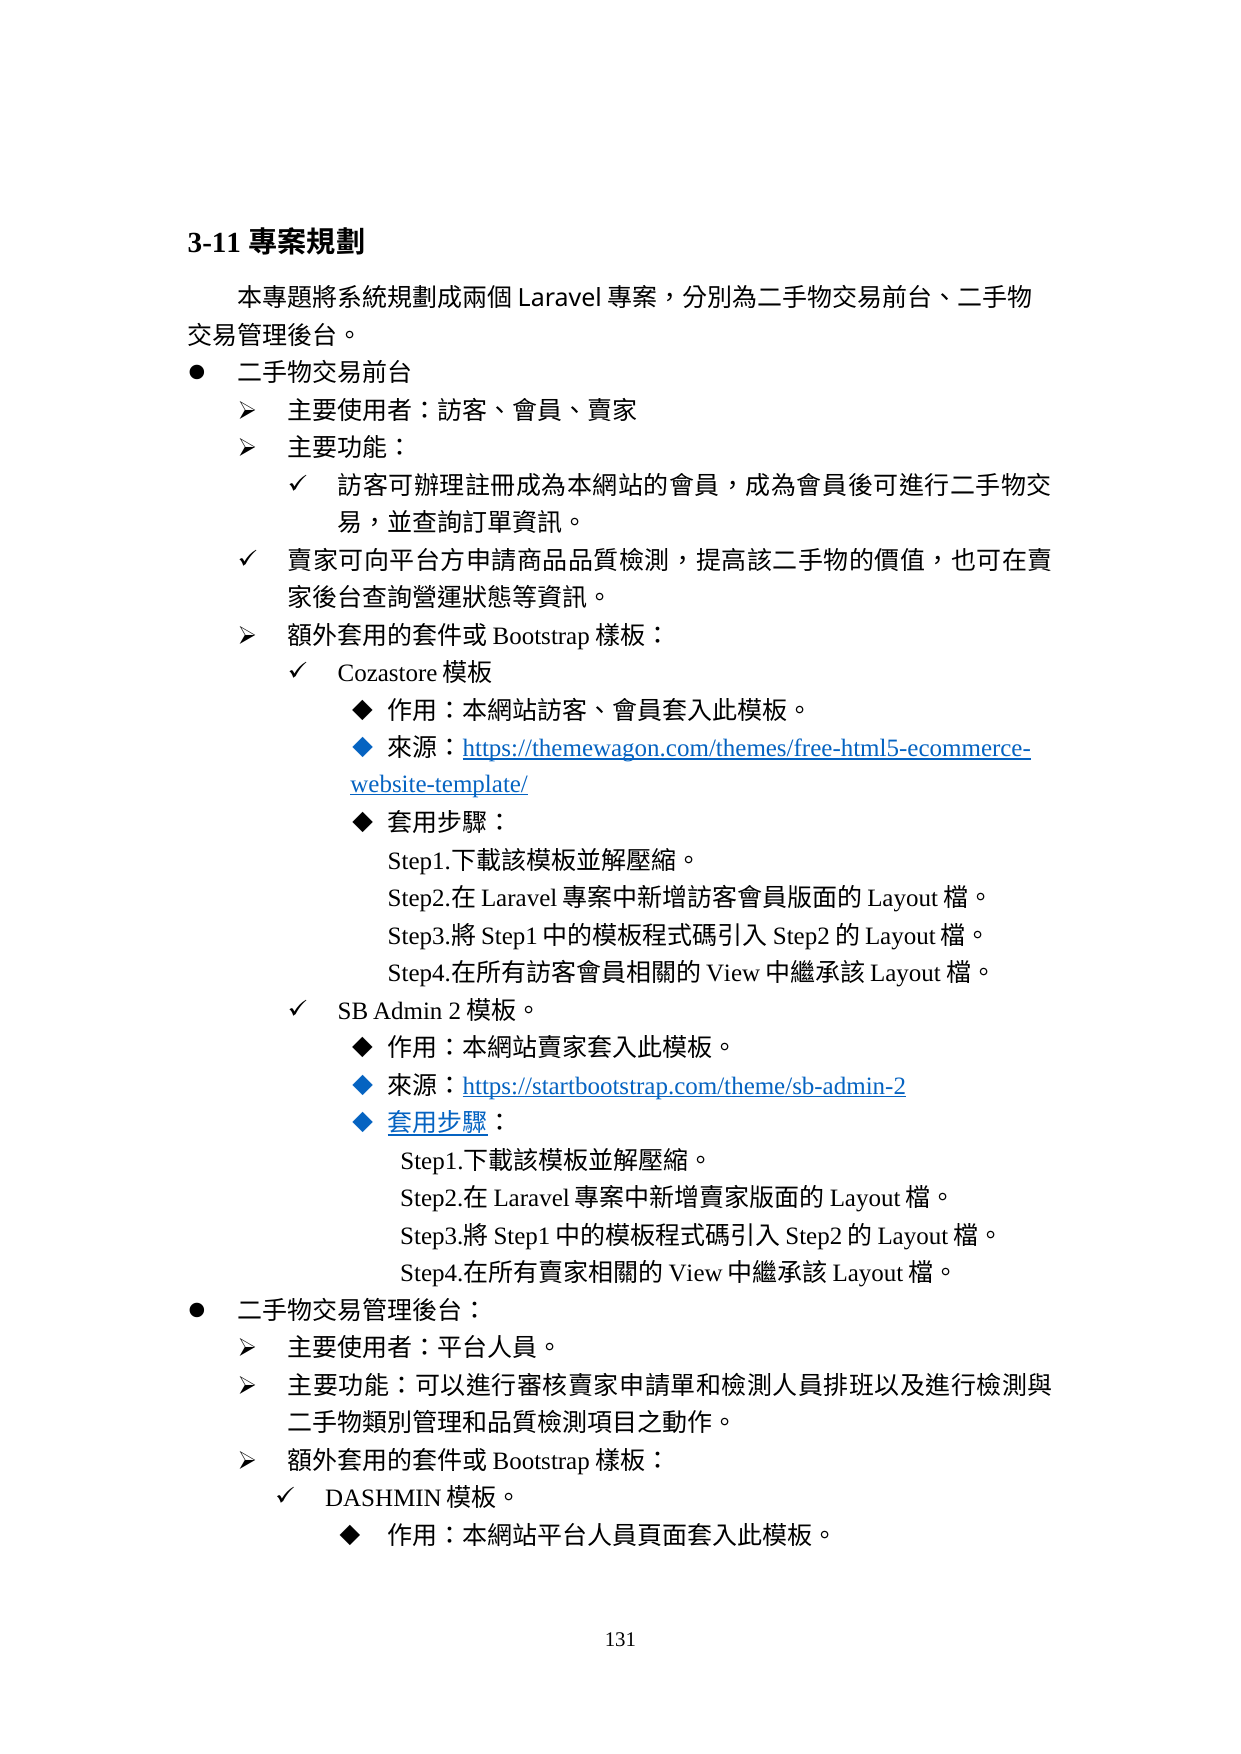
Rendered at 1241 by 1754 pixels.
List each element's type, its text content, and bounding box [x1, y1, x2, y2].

list 主要功能：可以進行審核賣家申請單和檢測人員排班以及進行檢測與二手物類別管理和品質檢測項目之動作。 [237, 1364, 1053, 1439]
subtitle 3-11 專案規劃 [187, 202, 1053, 277]
text Step2.在Laravel專案中新增賣家版面的Layout檔。 [400, 1177, 1053, 1214]
list 額外套用的套件或Bootstrap樣板： [237, 1439, 1053, 1477]
list 來源：https://themewagon.com/themes/free-html5-ecommerce-website-template/ [350, 727, 1053, 802]
list 額外套用的套件或Bootstrap樣板： [237, 614, 1053, 652]
text Step4.在所有賣家相關的View中繼承該Layout檔。 [400, 1252, 1053, 1289]
list 主要功能： [237, 427, 1053, 464]
list 二手物交易前台 [187, 352, 1053, 389]
text Step2.在Laravel專案中新增訪客會員版面的Layout檔。 [387, 877, 1053, 914]
list 賣家可向平台方申請商品品質檢測，提高該二手物的價值，也可在賣家後台查詢營運狀態等資訊。 [237, 539, 1053, 614]
text Step4.在所有訪客會員相關的View中繼承該Layout檔。 [387, 952, 1053, 989]
list 來源：https://startbootstrap.com/theme/sb-admin-2 [350, 1064, 1053, 1102]
list Cozastore模板 [287, 652, 1053, 689]
list 主要使用者：訪客、會員、賣家 [237, 389, 1053, 427]
list 主要使用者：平台人員。 [237, 1327, 1053, 1364]
text Step3.將Step1中的模板程式碼引入Step2的Layout檔。 [400, 1214, 1053, 1252]
text Step1.下載該模板並解壓縮。 [387, 839, 1053, 877]
list 二手物交易管理後台： [187, 1289, 1053, 1327]
list 作用：本網站賣家套入此模板。 [350, 1027, 1053, 1064]
text 本專題將系統規劃成兩個Laravel專案，分別為二手物交易前台、二手物交易管理後台。 [187, 277, 1053, 352]
list 作用：本網站訪客、會員套入此模板。 [350, 689, 1053, 727]
list SB Admin 2模板。 [287, 989, 1053, 1027]
list 作用：本網站平台人員頁面套入此模板。 [337, 1514, 1053, 1552]
list 訪客可辦理註冊成為本網站的會員，成為會員後可進行二手物交易，並查詢訂單資訊。 [287, 464, 1053, 539]
text Step1.下載該模板並解壓縮。 [400, 1139, 1053, 1177]
list 套用步驟： [350, 802, 1053, 839]
list DASHMIN模板。 [275, 1477, 1053, 1514]
text Step3.將Step1中的模板程式碼引入Step2的Layout檔。 [387, 914, 1053, 952]
list 套用步驟： [350, 1102, 1053, 1139]
